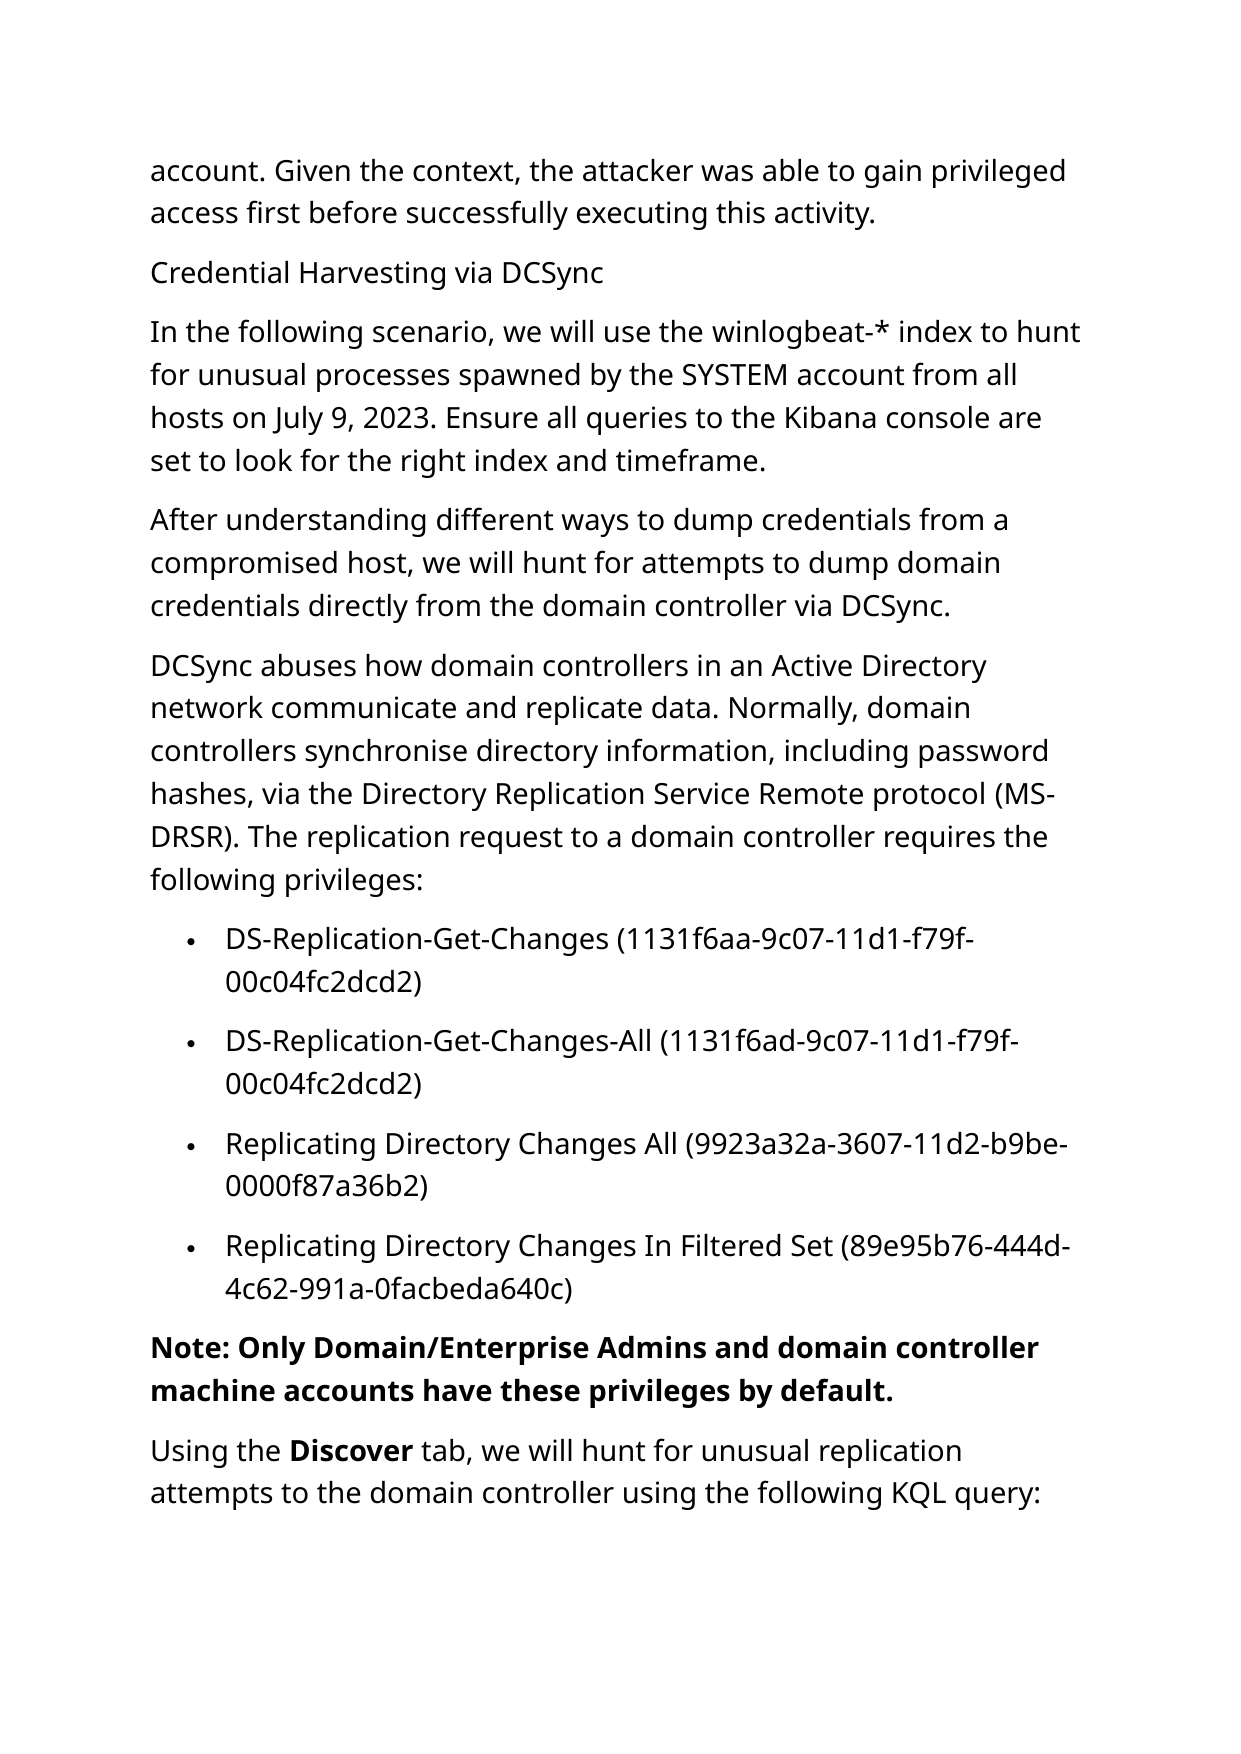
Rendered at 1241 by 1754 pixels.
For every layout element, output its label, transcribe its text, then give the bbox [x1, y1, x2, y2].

list Replicating Directory Changes In Filtered Set (89e95b76-444d-4c62-991a-0facbeda640c) [187, 1225, 1090, 1308]
text Using the Discover tab, we will hunt for unusual replication attempts to the domain controller using the following KQL query: [150, 1430, 1090, 1512]
text In the following scenario, we will use the winlogbeat-* index to hunt for unusual processes spawned by the SYSTEM account from all hosts on July 9, 2023. Ensure all queries to the Kibana console are set to look for the right index and timeframe. [150, 312, 1090, 480]
list DS-Replication-Get-Changes (1131f6aa-9c07-11d1-f79f-00c04fc2dcd2) [187, 918, 1090, 1001]
text Note: Only Domain/Enterprise Admins and domain controller machine accounts have these privileges by default. [150, 1327, 1090, 1410]
list Replicating Directory Changes All (9923a32a-3607-11d2-b9be-0000f87a36b2) [187, 1123, 1090, 1205]
list DS-Replication-Get-Changes-All (1131f6ad-9c07-11d1-f79f-00c04fc2dcd2) [187, 1021, 1090, 1103]
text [150, 150, 1090, 232]
text Credential Harvesting via DCSync [150, 252, 1090, 292]
text After understanding different ways to dump credentials from a compromised host, we will hunt for attempts to dump domain credentials directly from the domain controller via DCSync. [150, 500, 1090, 625]
text DCSync abuses how domain controllers in an Active Directory network communicate and replicate data. Normally, domain controllers synchronise directory information, including password hashes, via the Directory Replication Service Remote protocol (MS-DRSR). The replication request to a domain controller requires the following privileges: [150, 645, 1090, 898]
